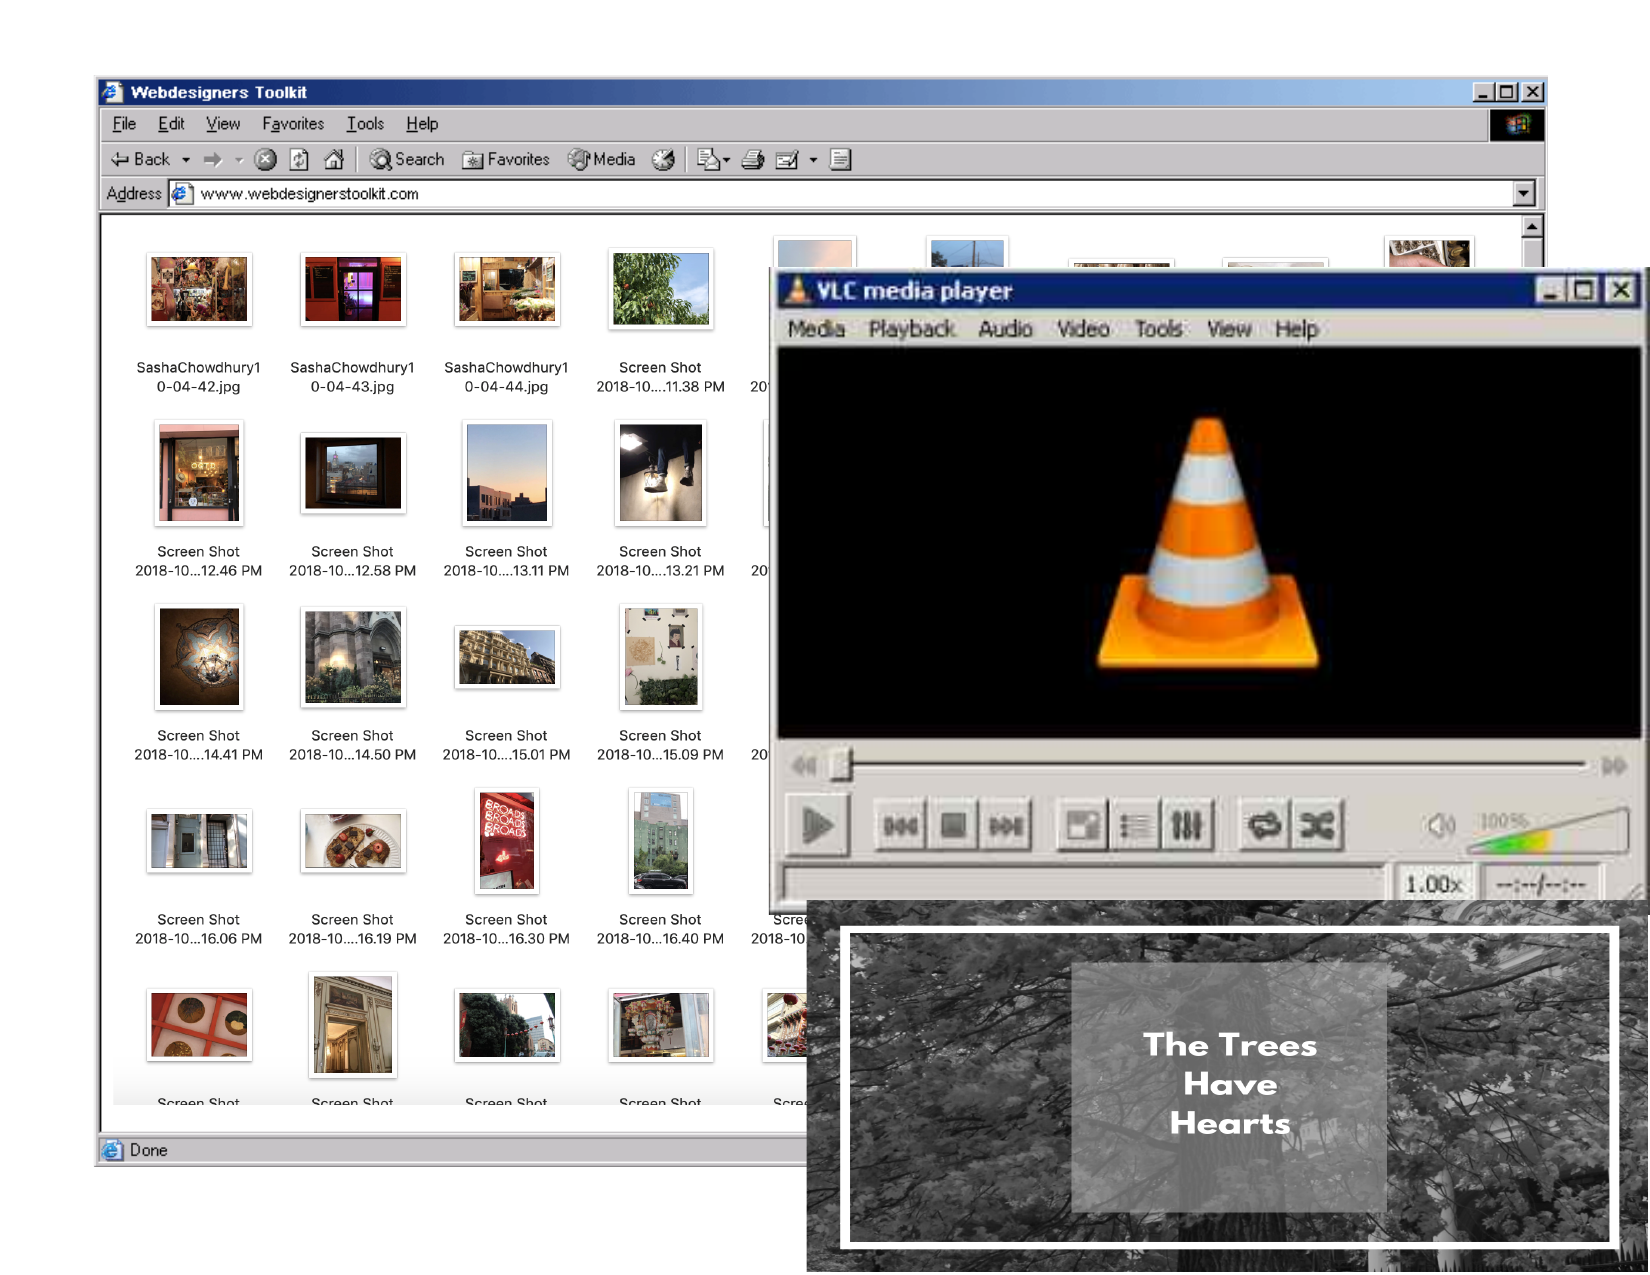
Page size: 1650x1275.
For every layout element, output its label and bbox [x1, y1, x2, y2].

picture [93, 75, 1650, 1271]
